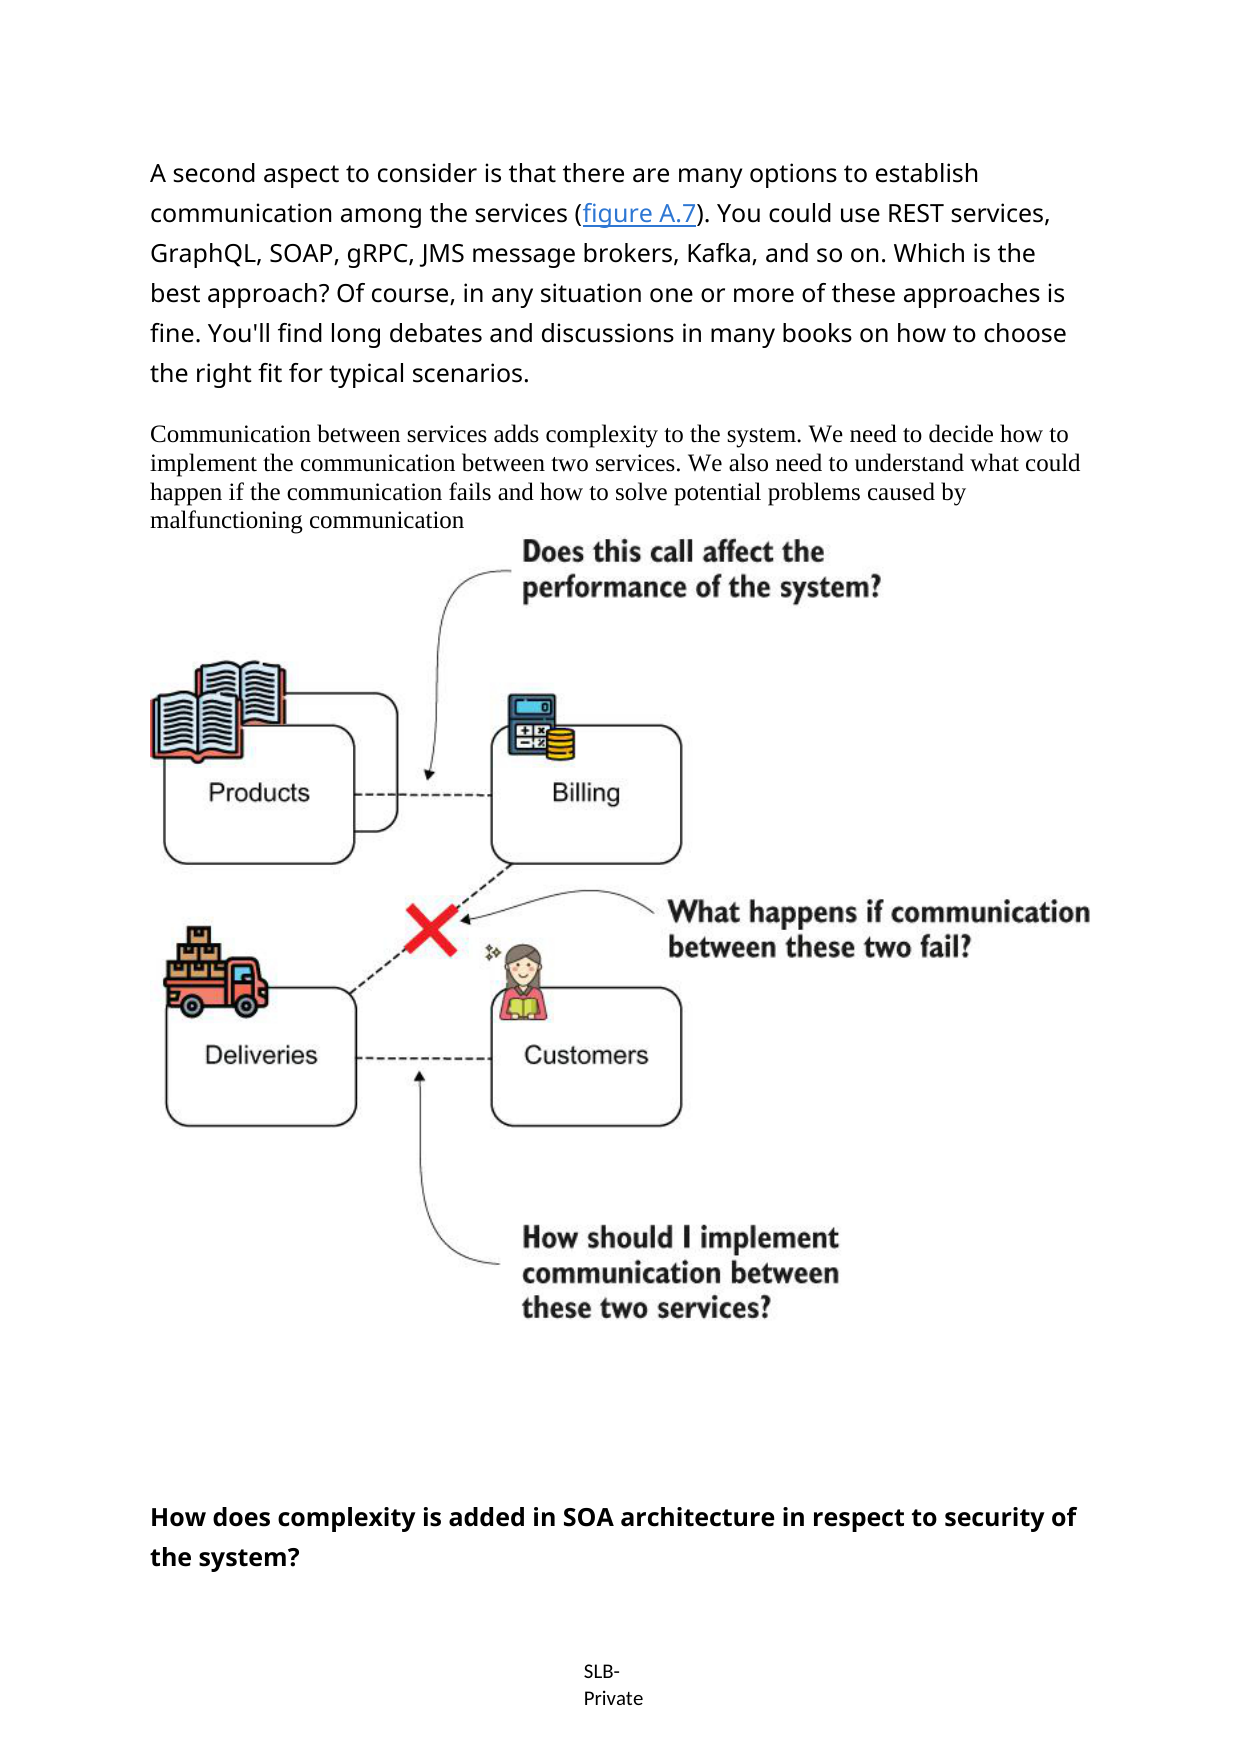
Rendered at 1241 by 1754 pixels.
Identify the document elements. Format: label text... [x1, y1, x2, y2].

picture [150, 631, 1091, 1424]
text Communication between services adds complexity to the system. We need to decide how to implement the communication between two services. We also need to understand what could happen if the communication fails and how to solve potential problems caused by malfunctioning communication [150, 516, 1090, 631]
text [150, 150, 1090, 218]
text A second aspect to consider is that there are many options to establish communication among the services (figure A.7). You could use REST services, GraphQL, SOAP, gRPC, JMS message brokers, Kafka, and so on. Which is the best approach? Of course, in any situation one or more of these approaches is fine. You'll find long debates and discussions in many books on how to choose the right fit for typical scenarios. [150, 247, 1090, 487]
